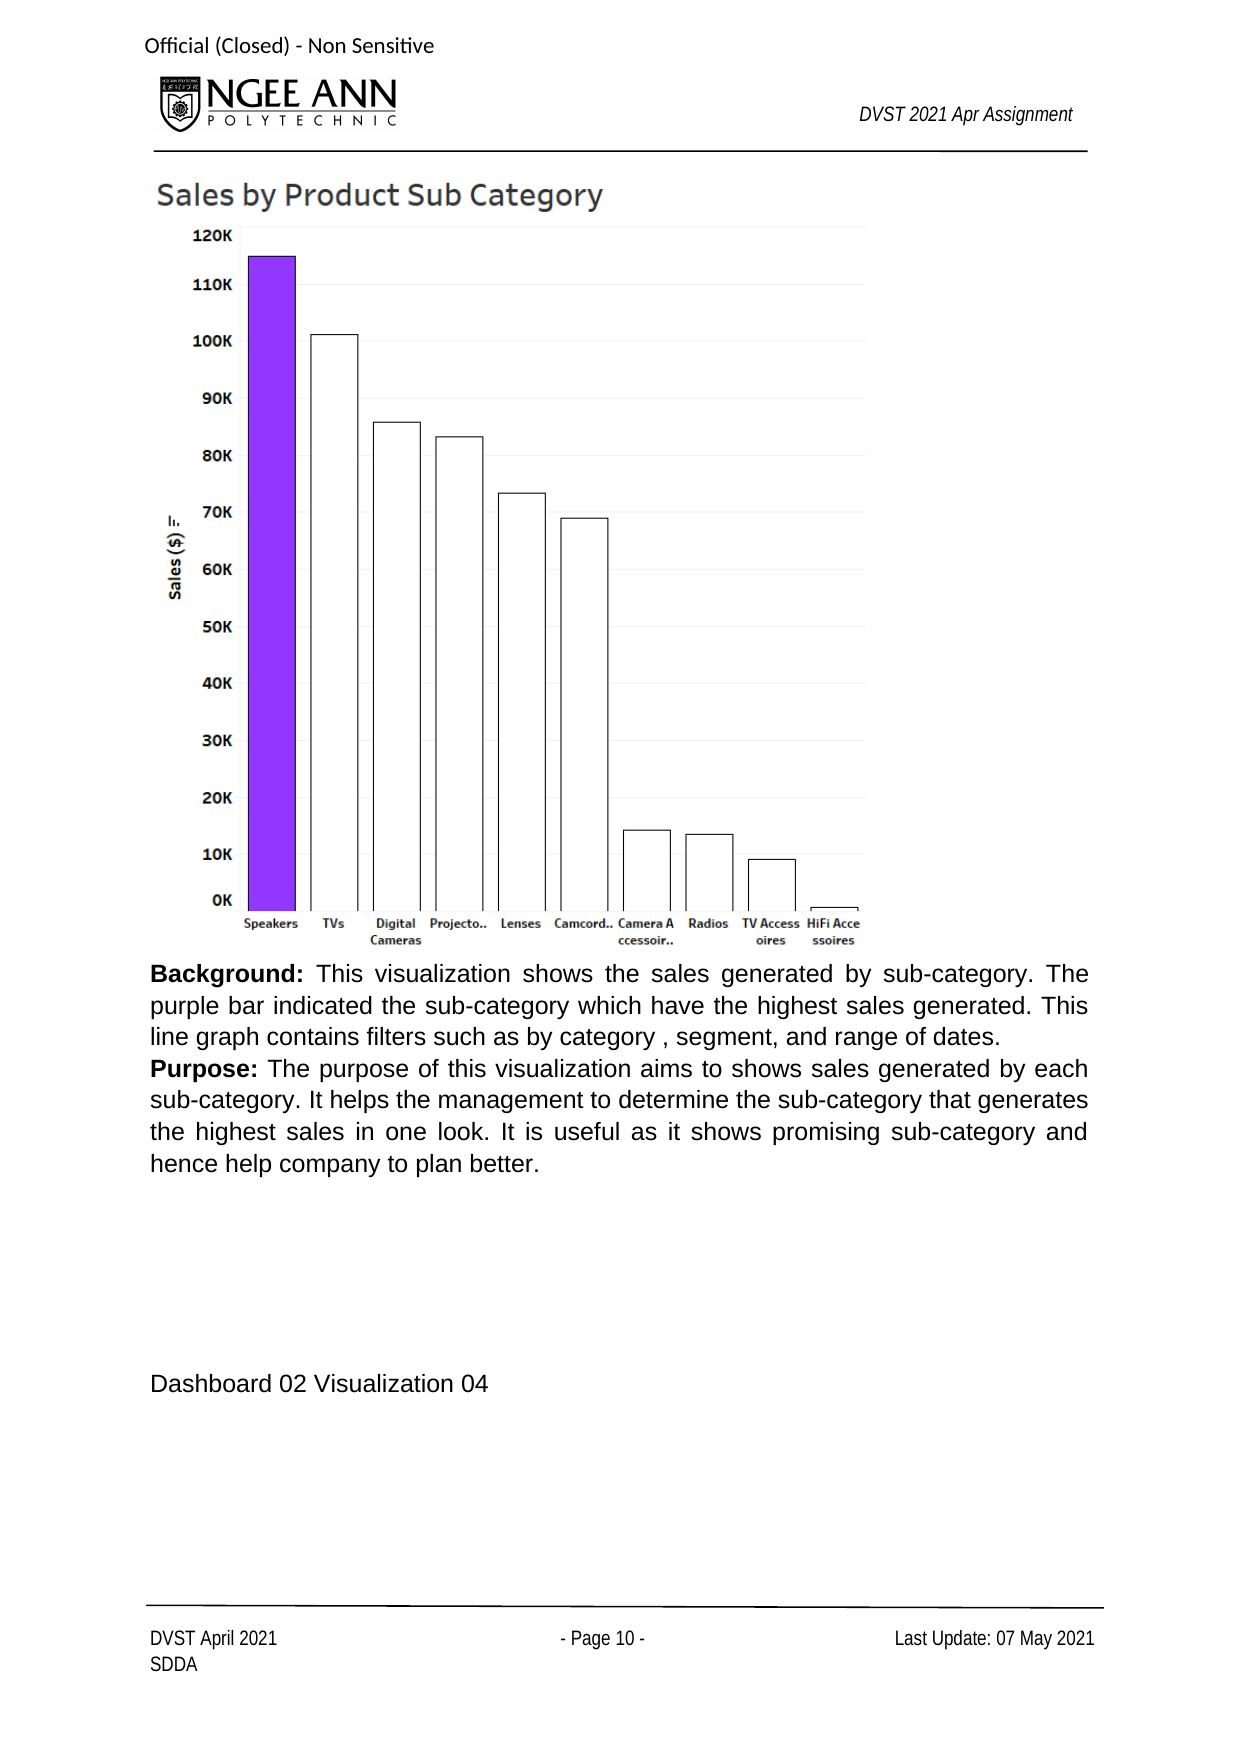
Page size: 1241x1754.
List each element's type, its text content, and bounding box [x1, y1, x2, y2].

text Dashboard 02 Visualization 04 [150, 1369, 1090, 1398]
text Background: This visualization shows the sales generated by sub-category. The purple bar indicated the sub-category which have the highest sales generated. This line graph contains filters such as by category , segment, and range of dates. [150, 959, 1090, 1051]
picture [150, 75, 402, 134]
text Purpose: The purpose of this visualization aims to shows sales generated by each sub-category. It helps the management to determine the sub-category that generates the highest sales in one look. It is useful as it shows promising sub-category and hence help company to plan better. [150, 1054, 1090, 1177]
picture [150, 165, 897, 957]
